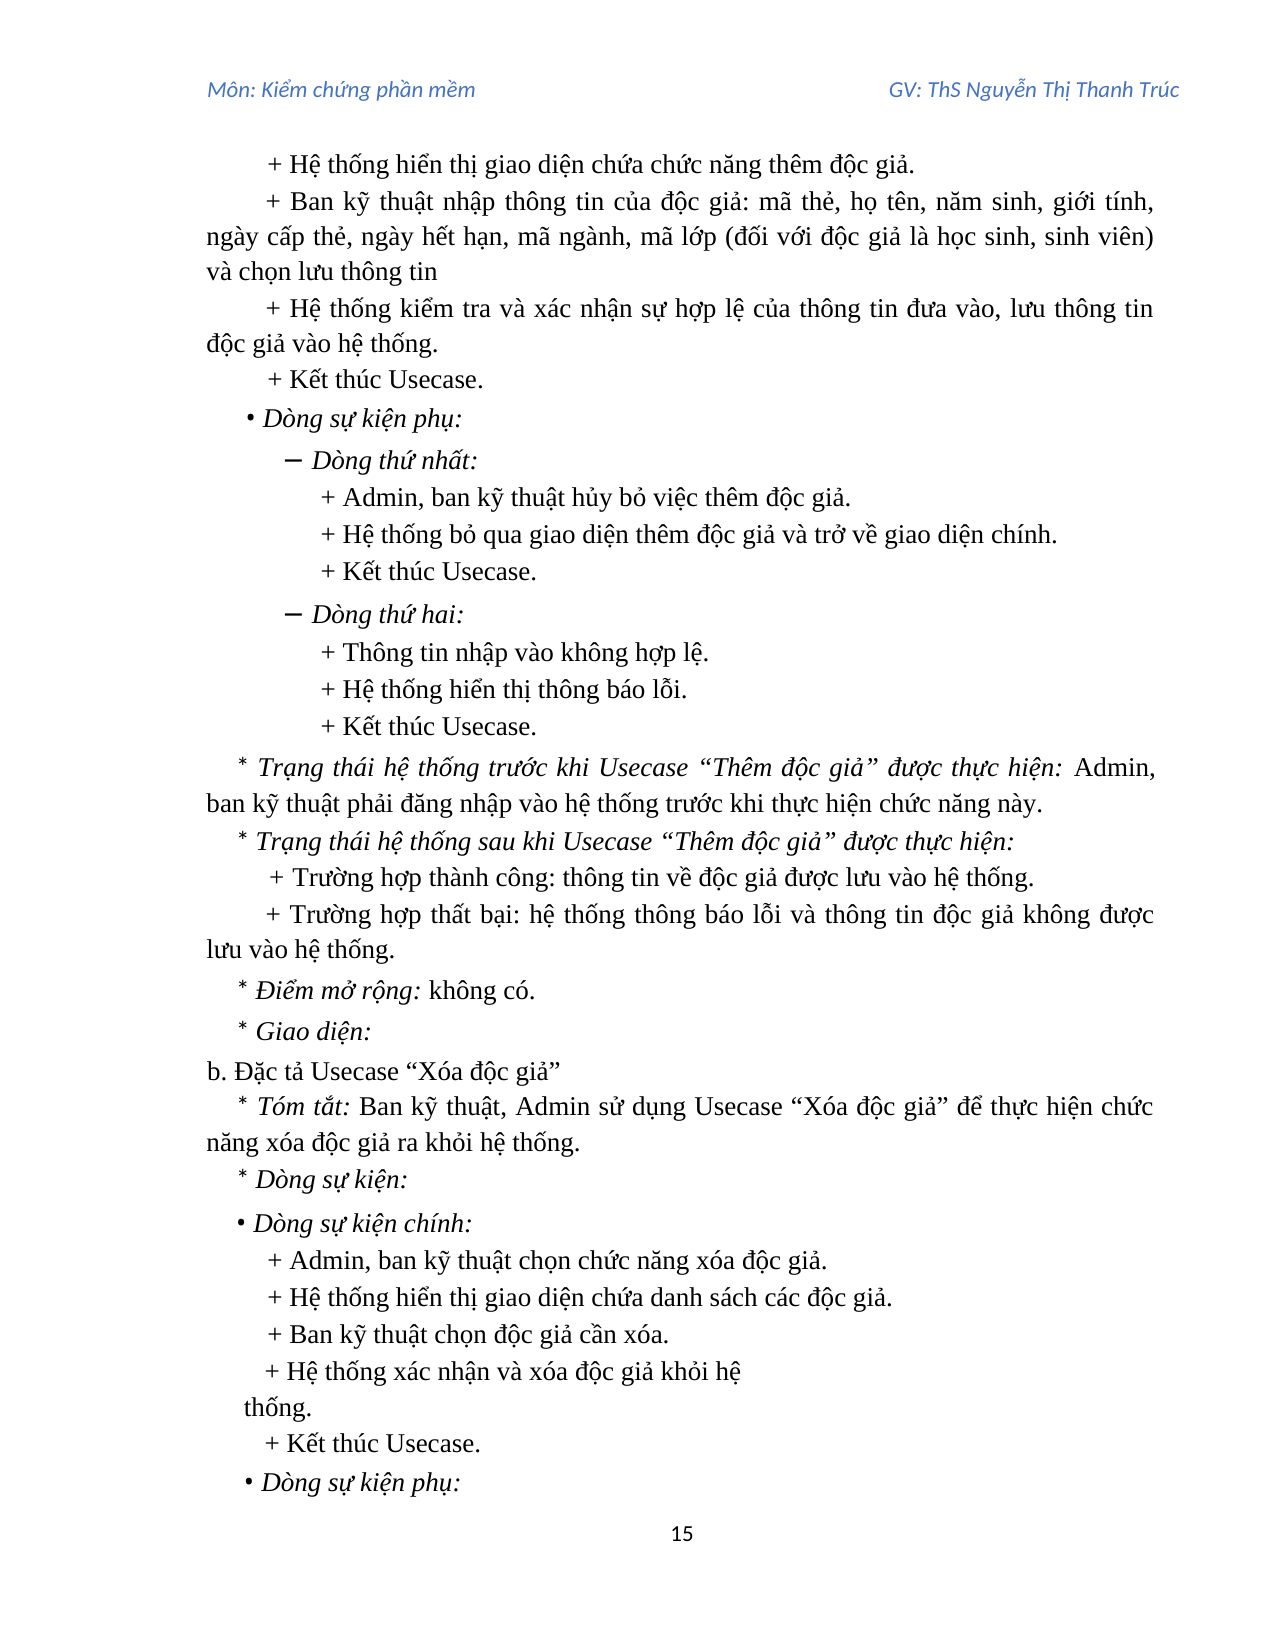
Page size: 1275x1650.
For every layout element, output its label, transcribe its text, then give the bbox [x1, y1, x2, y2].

text + Trường hợp thất bại: hệ thống thông báo lỗi và thông tin độc giả không được lưu vào hệ thống. [206, 898, 1156, 964]
text * Dòng sự kiện: [236, 1163, 1157, 1196]
subtitle b. Đặc tả Usecase “Xóa độc giả” [207, 1055, 1157, 1086]
text • Dòng sự kiện chính: [207, 1203, 1157, 1240]
text + Kết thúc Usecase. [320, 710, 1156, 741]
text * Giao diện: [236, 1014, 1157, 1047]
text * Trạng thái hệ thống sau khi Usecase “Thêm độc giả” được thực hiện: [236, 824, 1157, 857]
text + Thông tin nhập vào không hợp lệ. [320, 636, 1156, 667]
text + Hệ thống hiển thị giao diện chứa chức năng thêm độc giả. [267, 148, 1156, 179]
text − Dòng thứ hai: [207, 594, 1157, 631]
text + Ban kỹ thuật nhập thông tin của độc giả: mã thẻ, họ tên, năm sinh, giới tính, ngày cấp thẻ, ngày hết hạn, mã ngành, mã lớp (đối với độc giả là học sinh, sinh viên) và chọn lưu thông tin [206, 184, 1156, 286]
text + Kết thúc Usecase. [244, 1427, 793, 1458]
text + Ban kỹ thuật chọn độc giả cần xóa. [267, 1318, 1156, 1349]
text + Hệ thống hiển thị thông báo lỗi. [320, 673, 1156, 704]
text + Hệ thống xác nhận và xóa độc giả khỏi hệ thống. [244, 1355, 793, 1422]
text + Kết thúc Usecase. • Dòng sự kiện phụ: [245, 364, 499, 436]
text * Trạng thái hệ thống trước khi Usecase “Thêm độc giả” được thực hiện: Admin, ban kỹ thuật phải đăng nhập vào hệ thống trước khi thực hiện chức năng này. [206, 750, 1156, 818]
text + Hệ thống bỏ qua giao diện thêm độc giả và trở về giao diện chính. [320, 518, 1156, 549]
text + Kết thúc Usecase. [320, 555, 1156, 586]
text + Hệ thống kiểm tra và xác nhận sự hợp lệ của thông tin đưa vào, lưu thông tin độc giả vào hệ thống. [206, 292, 1156, 358]
text * Tóm tắt: Ban kỹ thuật, Admin sử dụng Usecase “Xóa độc giả” để thực hiện chức năng xóa độc giả ra khỏi hệ thống. [206, 1089, 1156, 1157]
text • Dòng sự kiện phụ: [207, 1462, 793, 1499]
text + Trường hợp thành công: thông tin về độc giả được lưu vào hệ thống. [267, 861, 1156, 892]
text * Điểm mở rộng: không có. [236, 973, 1157, 1006]
text + Admin, ban kỹ thuật hủy bỏ việc thêm độc giả. [320, 481, 1156, 513]
text − Dòng thứ nhất: [245, 440, 499, 477]
text + Admin, ban kỹ thuật chọn chức năng xóa độc giả. [267, 1244, 1156, 1276]
text + Hệ thống hiển thị giao diện chứa danh sách các độc giả. [267, 1281, 1156, 1312]
